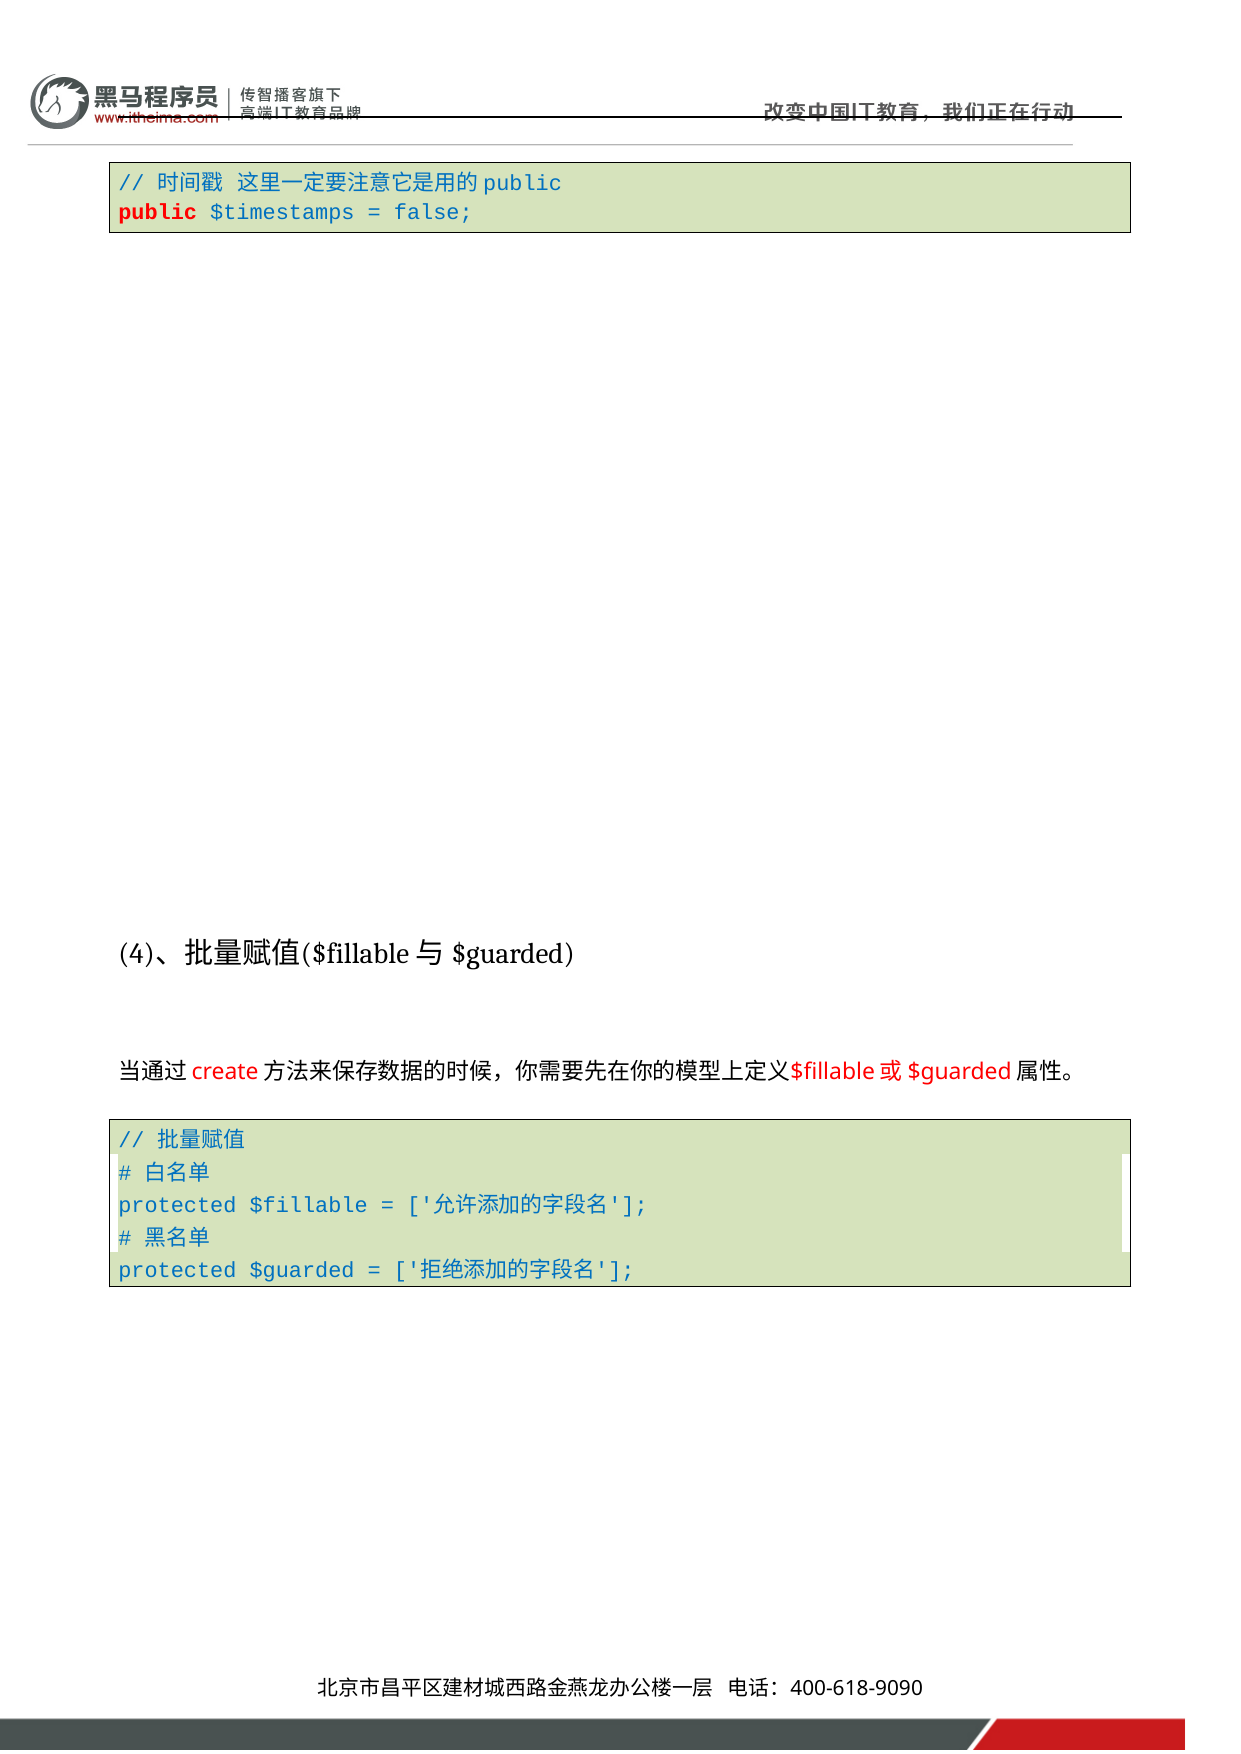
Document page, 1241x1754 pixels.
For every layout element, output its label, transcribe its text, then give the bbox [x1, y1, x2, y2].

text protected $guarded = ['拒绝添加的字段名']; [110, 1249, 1130, 1286]
text # 黑名单 [118, 1219, 1122, 1249]
text protected $fillable = ['允许添加的字段名']; [118, 1187, 1122, 1219]
subtitle (4)、批量赋值($fillable 与 $guarded) [118, 918, 1122, 983]
picture [0, 3, 1176, 153]
text 当通过create方法来保存数据的时候，你需要先在你的模型上定义$fillable或 $guarded属性。 [118, 1037, 1122, 1102]
picture [0, 1659, 1186, 1750]
text # 白名单 [118, 1154, 1122, 1187]
text // 时间戳 这里一定要注意它是用的public [110, 163, 1130, 194]
text // 批量赋值 [110, 1120, 1130, 1154]
text public $timestamps = false; [110, 194, 1130, 232]
